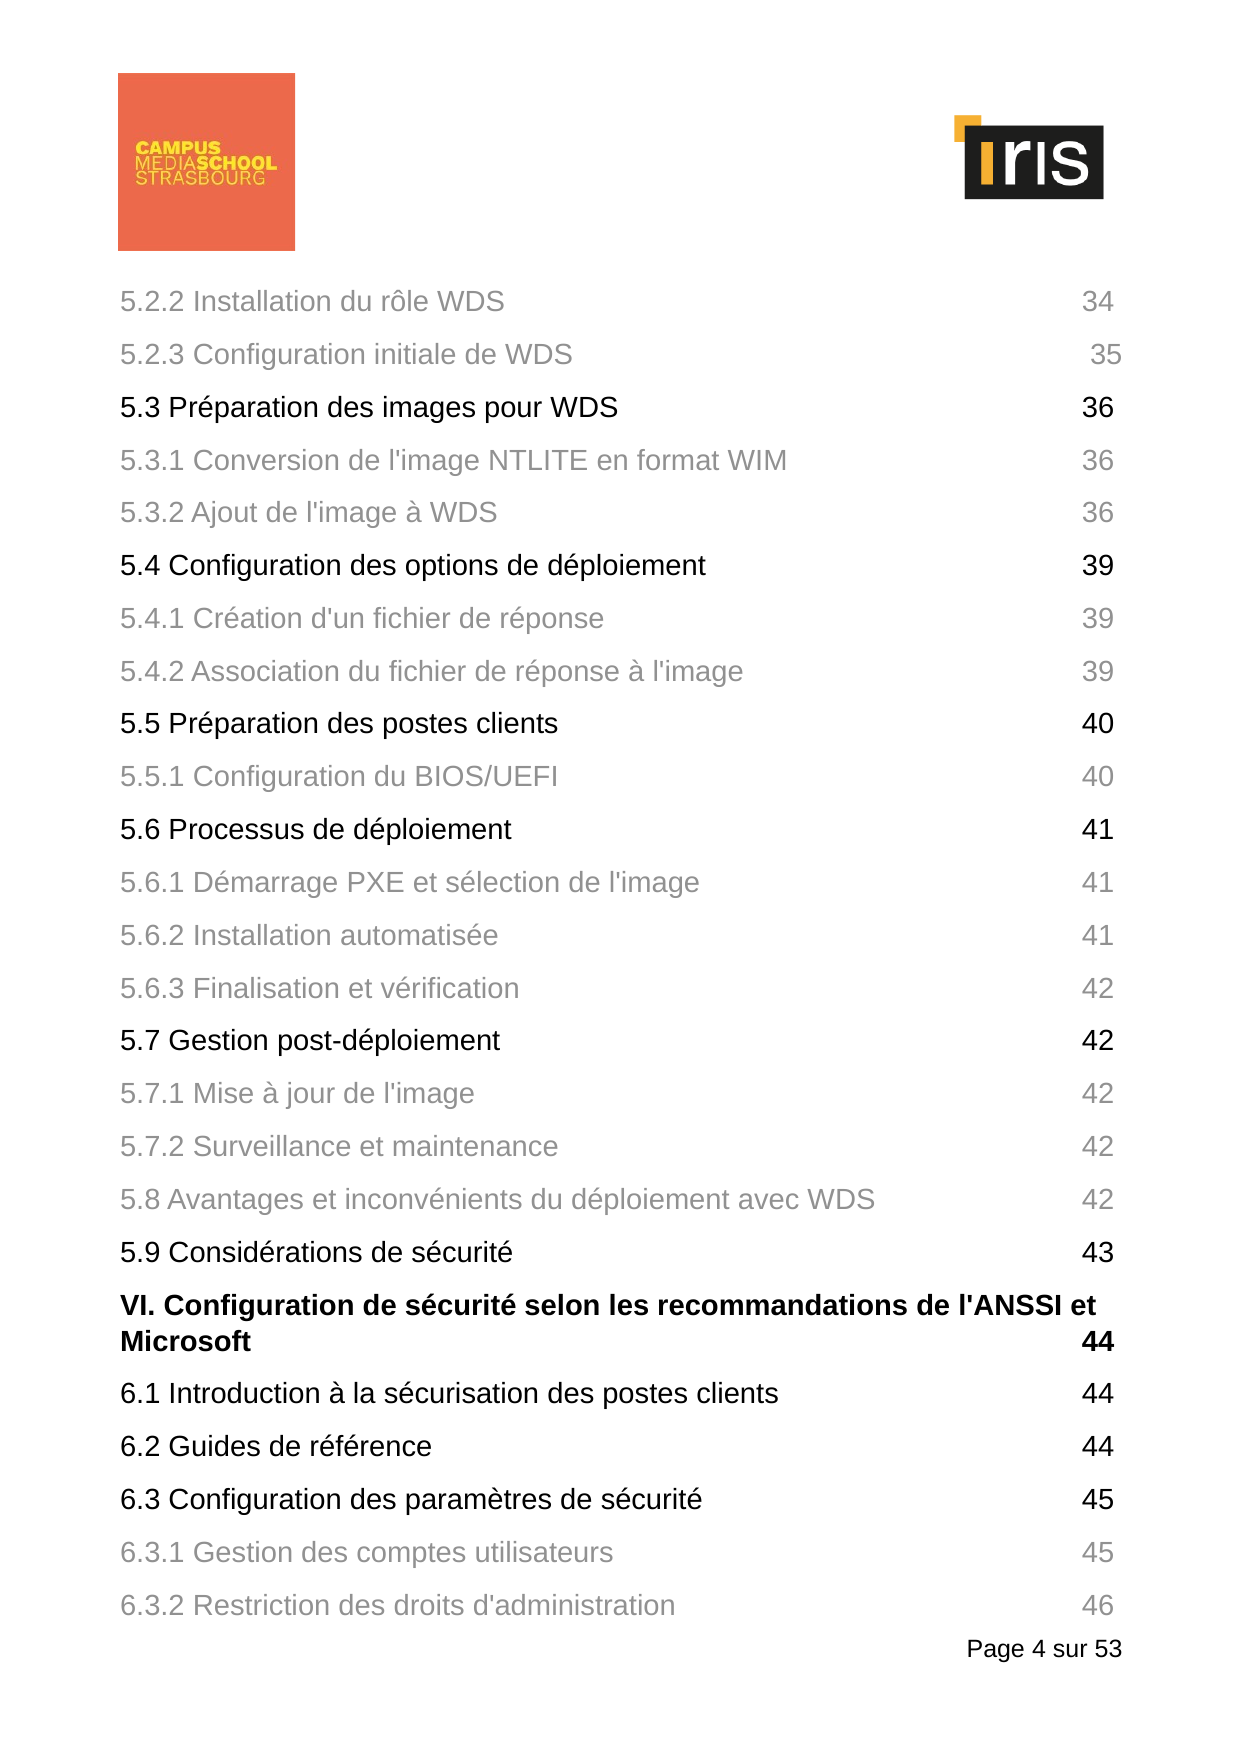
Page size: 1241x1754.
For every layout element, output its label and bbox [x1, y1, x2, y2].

picture [118, 73, 296, 251]
picture [945, 73, 1123, 251]
